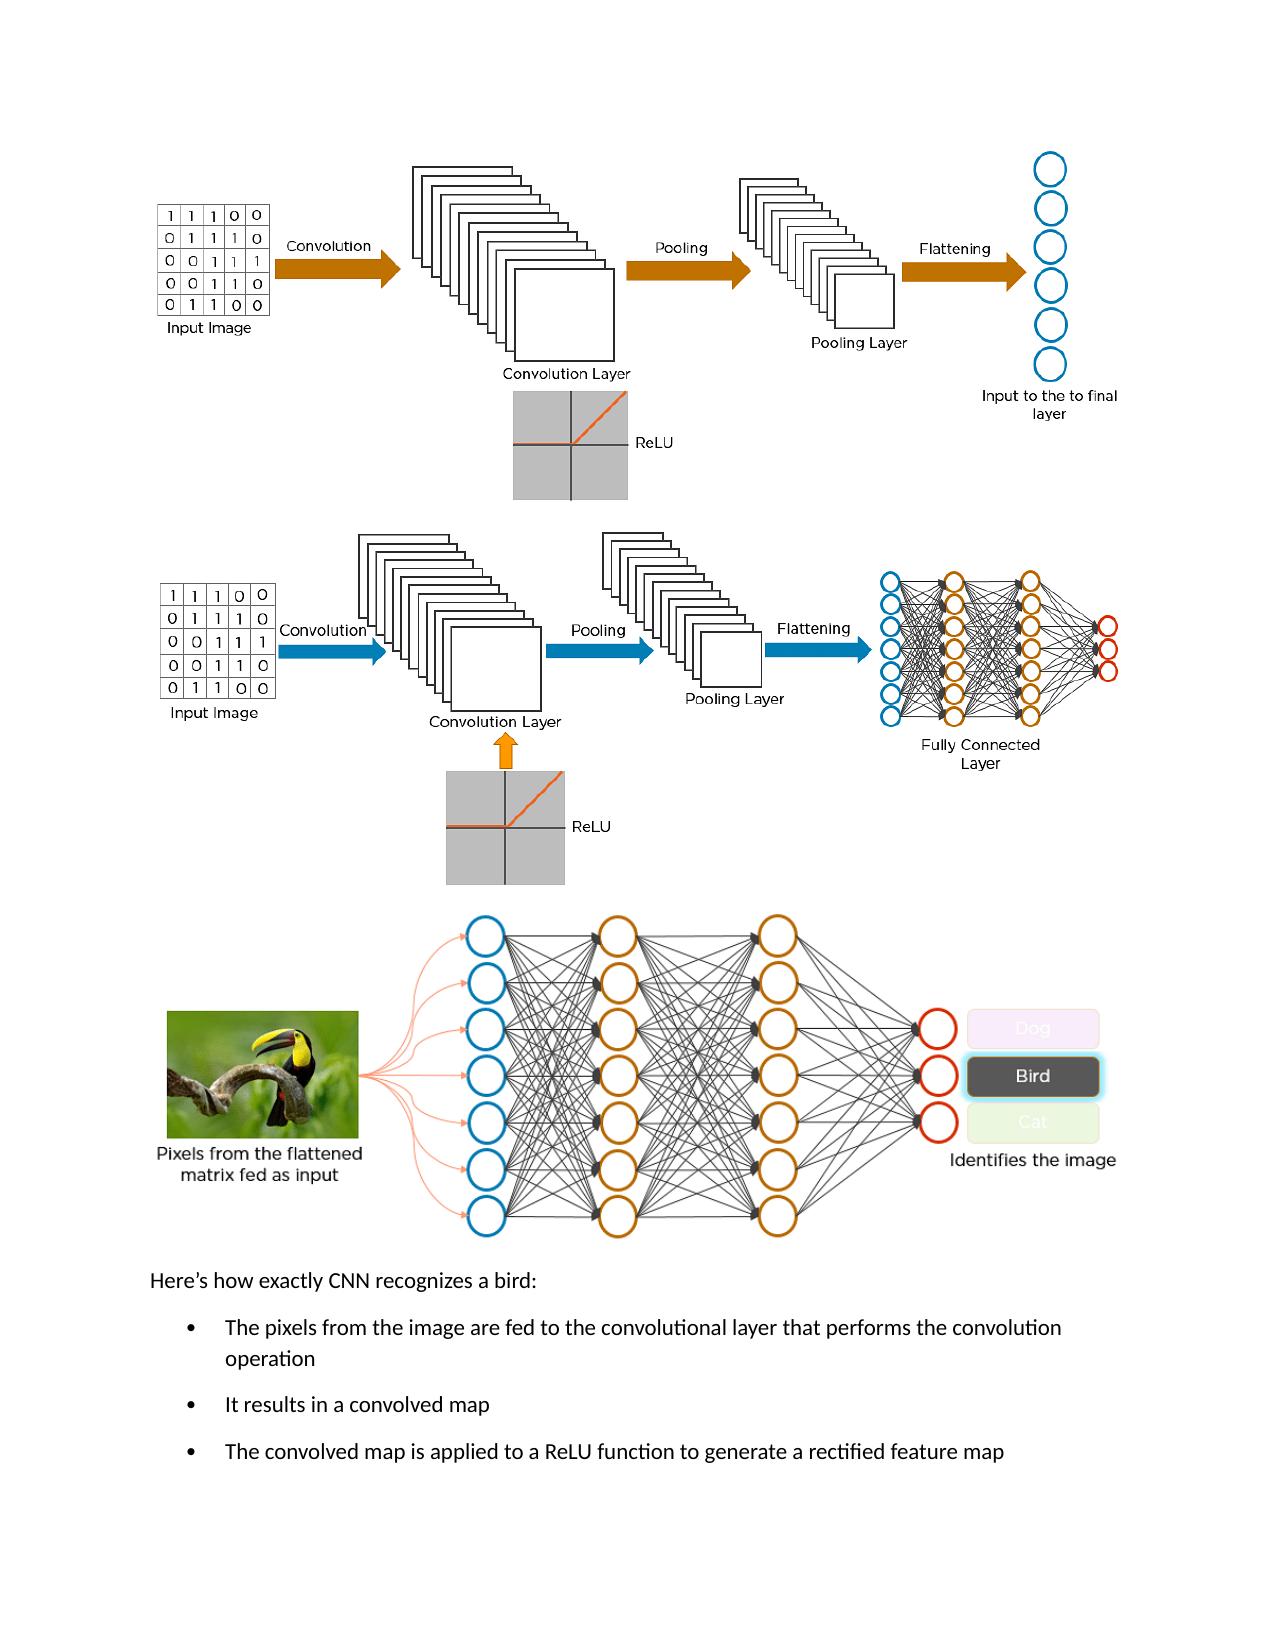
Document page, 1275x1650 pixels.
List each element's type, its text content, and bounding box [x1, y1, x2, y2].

list It results in a convolved map [187, 1391, 1125, 1418]
picture [150, 150, 1125, 506]
picture [1036, 154, 1064, 185]
list The pixels from the image are fed to the convolutional layer that performs the convolution operation [187, 1313, 1125, 1372]
picture [150, 525, 1125, 894]
list The convolved map is applied to a ReLU function to generate a rectified feature map [187, 1437, 1125, 1465]
picture [150, 912, 1125, 1248]
text Here’s how exactly CNN recognizes a bird: [150, 1267, 1125, 1294]
